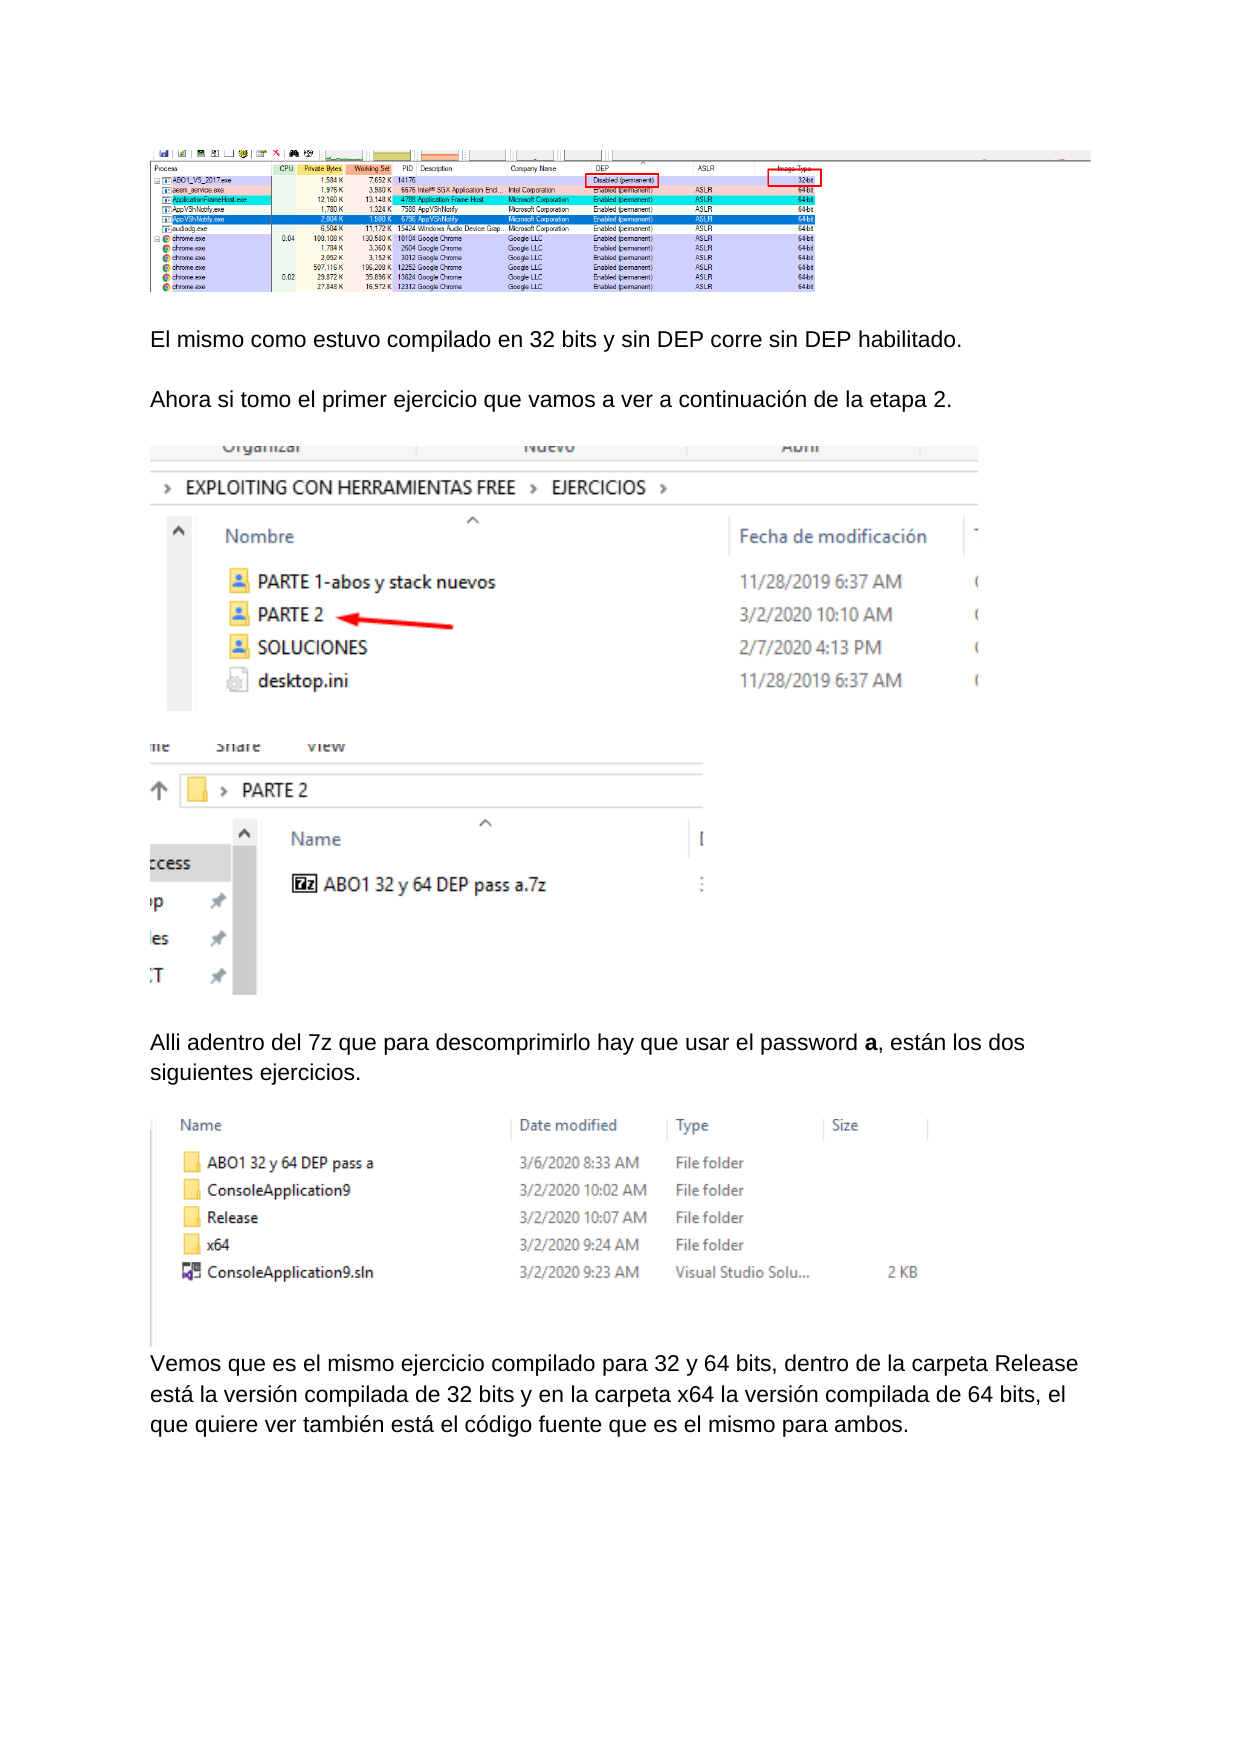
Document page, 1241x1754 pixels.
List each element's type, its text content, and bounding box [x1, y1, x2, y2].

text Ahora si tomo el primer ejercicio que vamos a ver a continuación de la etapa 2. [150, 386, 1090, 412]
picture [150, 744, 704, 995]
picture [150, 446, 979, 711]
text Alli adentro del 7z que para descomprimirlo hay que usar el password a, están los dos siguientes ejercicios. [150, 1029, 1090, 1085]
text El mismo como estuvo compilado en 32 bits y sin DEP corre sin DEP habilitado. [150, 326, 1090, 352]
picture [150, 1119, 1091, 1347]
text Vemos que es el mismo ejercicio compilado para 32 y 64 bits, dentro de la carpeta Release está la versión compilada de 32 bits y en la carpeta x64 la versión compilada de 64 bits, el que quiere ver también está el código fuente que es el mismo para ambos. [150, 1350, 1090, 1437]
picture [150, 150, 1091, 292]
